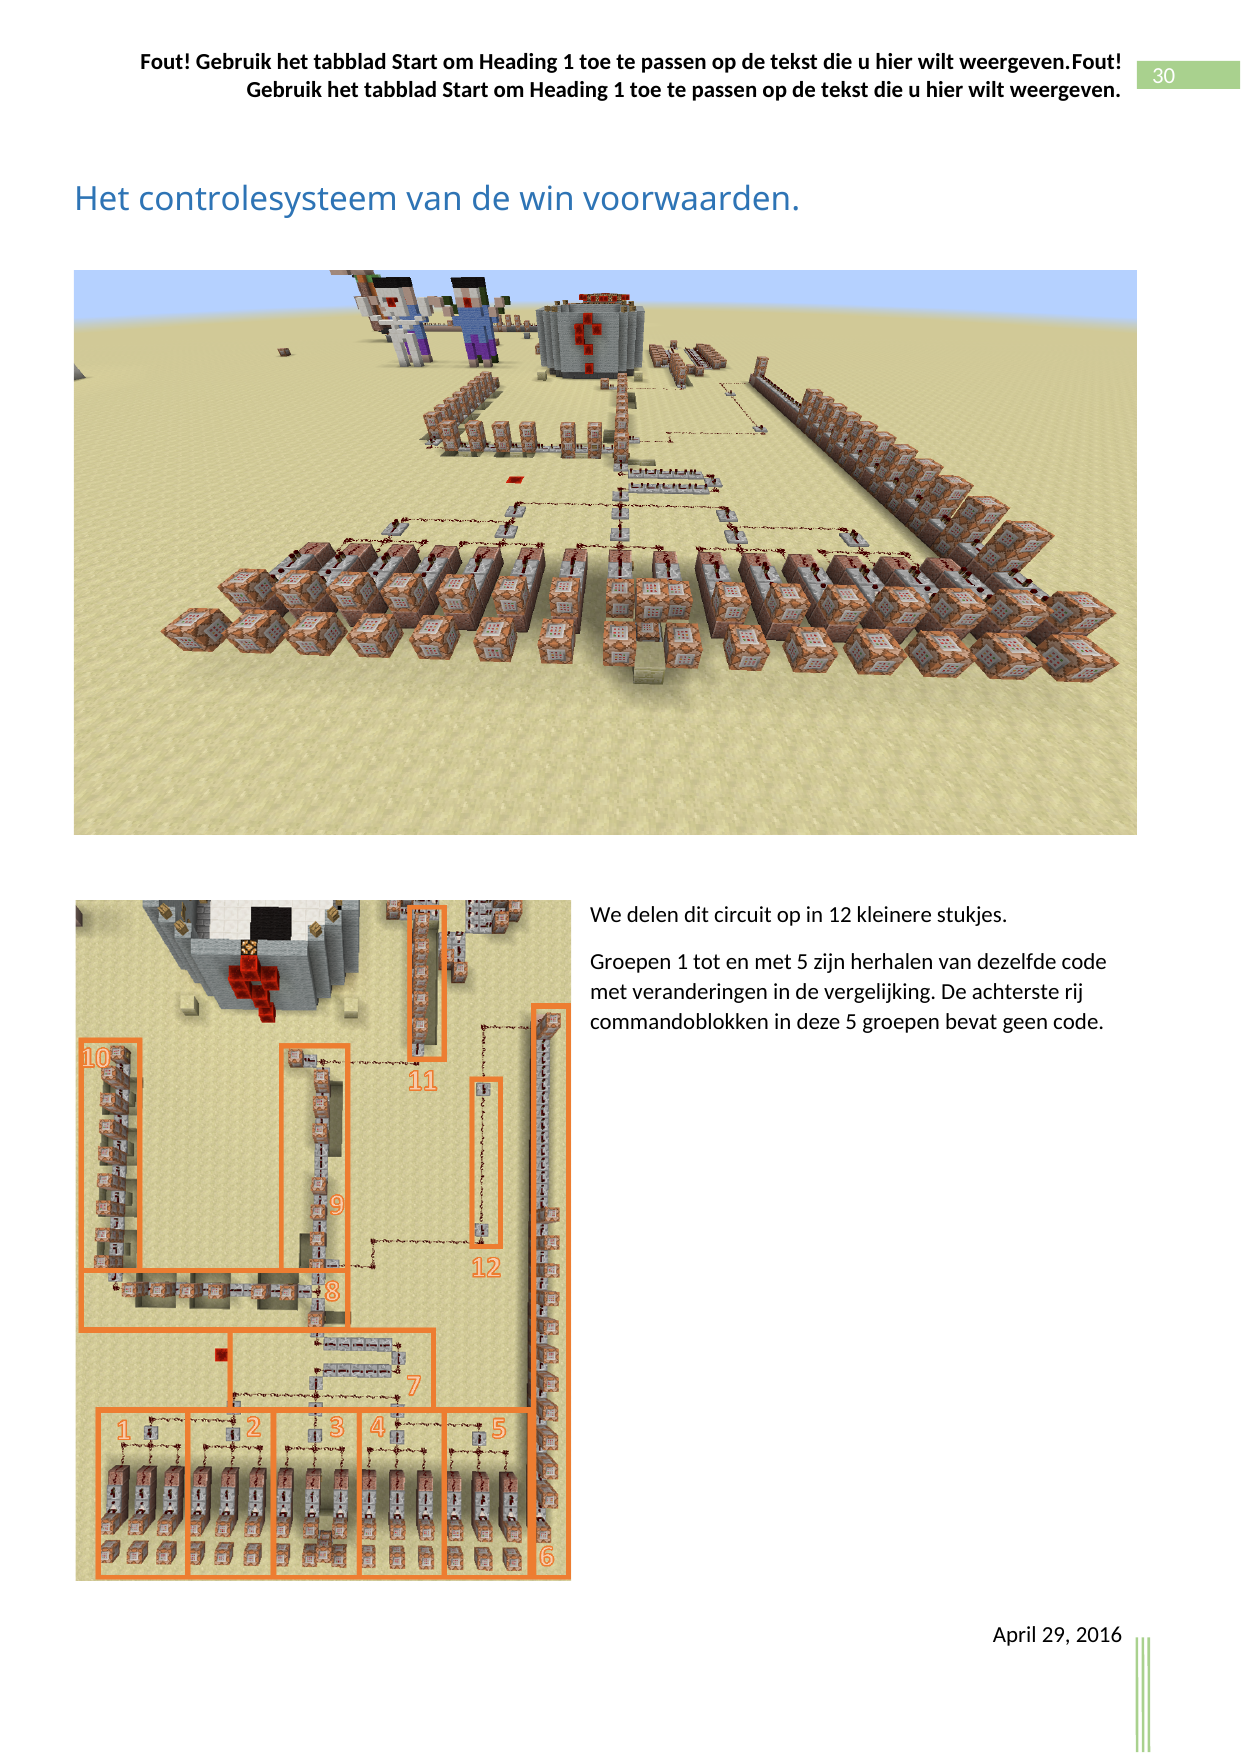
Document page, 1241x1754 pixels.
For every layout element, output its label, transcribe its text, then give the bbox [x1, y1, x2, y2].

text We delen dit circuit op in 12 kleinere stukjes. [571, 900, 1137, 928]
picture [74, 900, 571, 1578]
subtitle Het controlesysteem van de win voorwaarden. [74, 175, 1137, 220]
text Groepen 1 tot en met 5 zijn herhalen van dezelfde code met veranderingen in de vergelijking. De achterste rij commandoblokken in deze 5 groepen bevat geen code. [571, 947, 1137, 1035]
picture [73, 270, 1137, 835]
